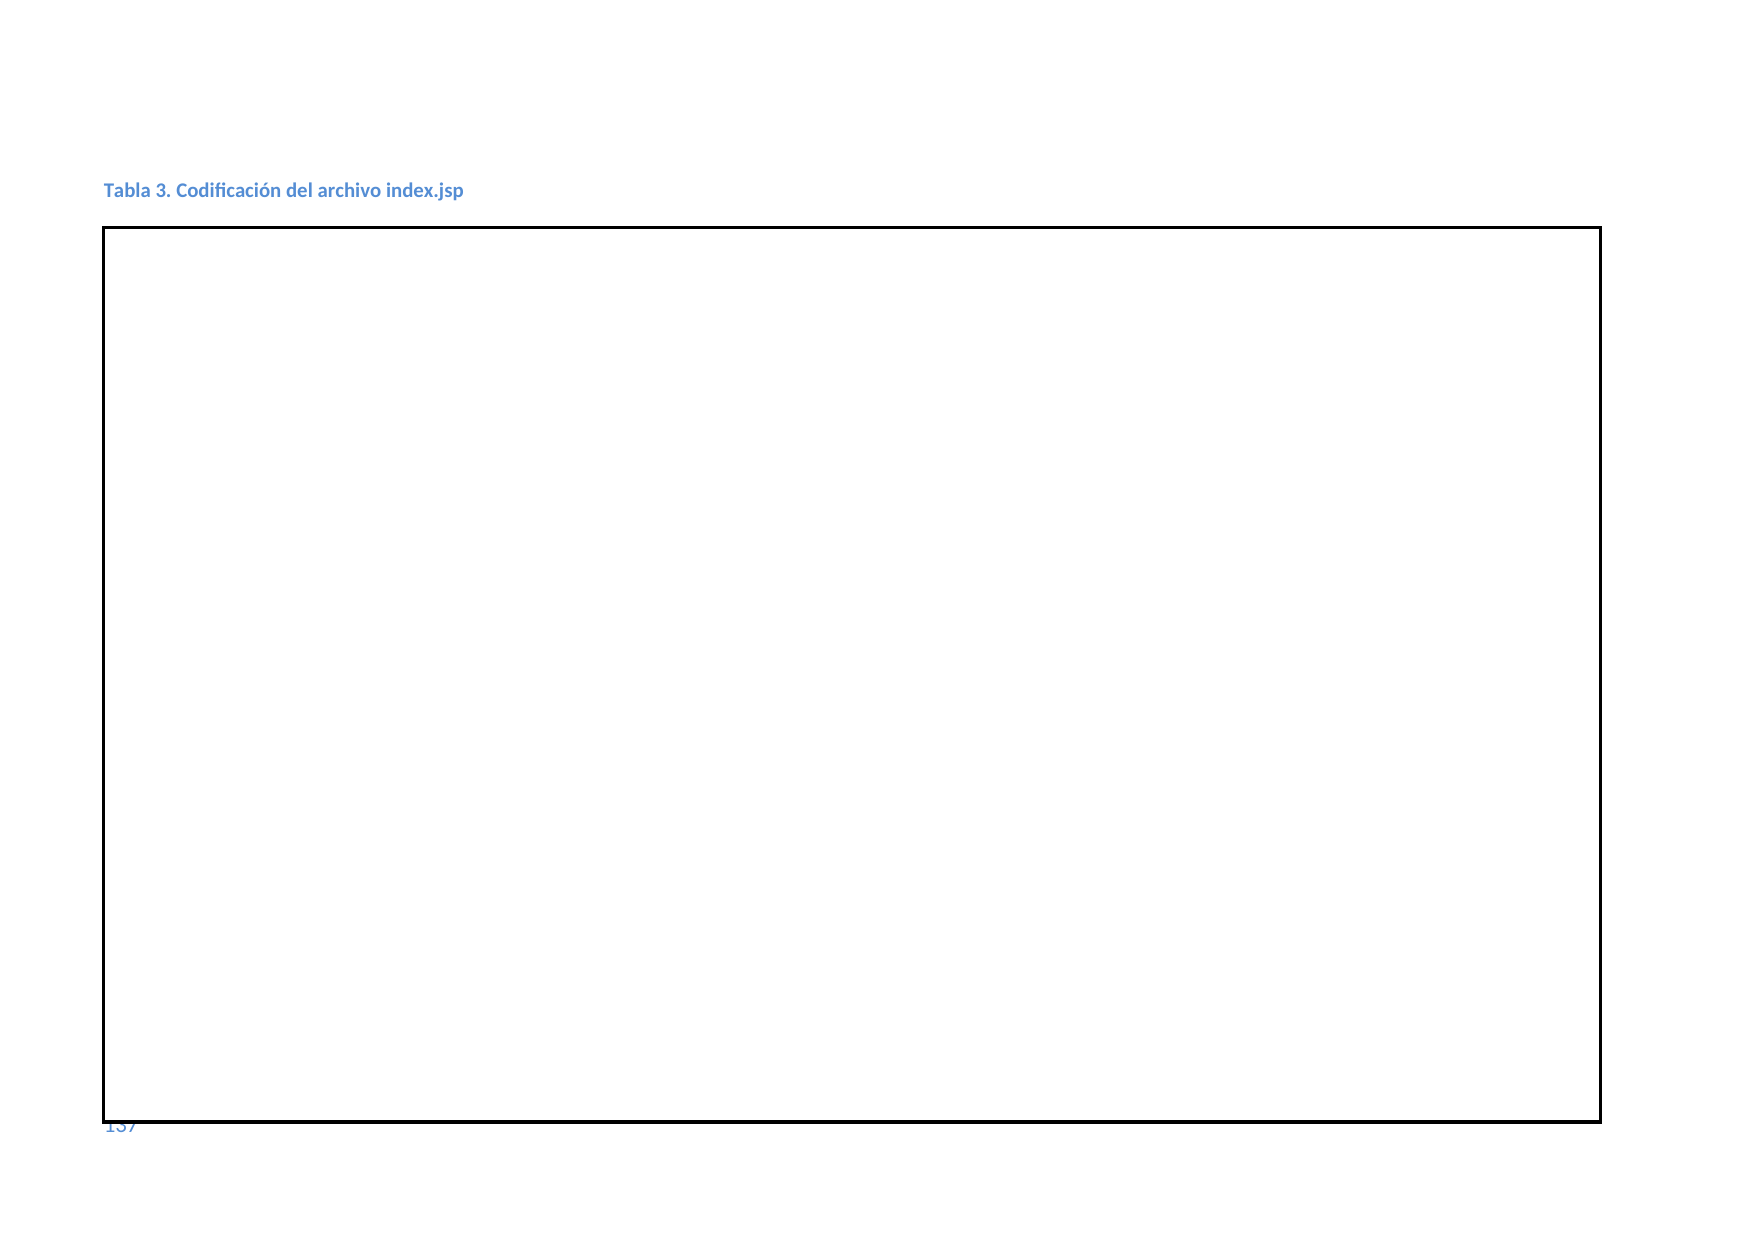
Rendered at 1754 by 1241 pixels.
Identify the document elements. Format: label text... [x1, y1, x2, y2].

text Tabla 3. Codificación del archivo index.jsp [103, 177, 1621, 203]
